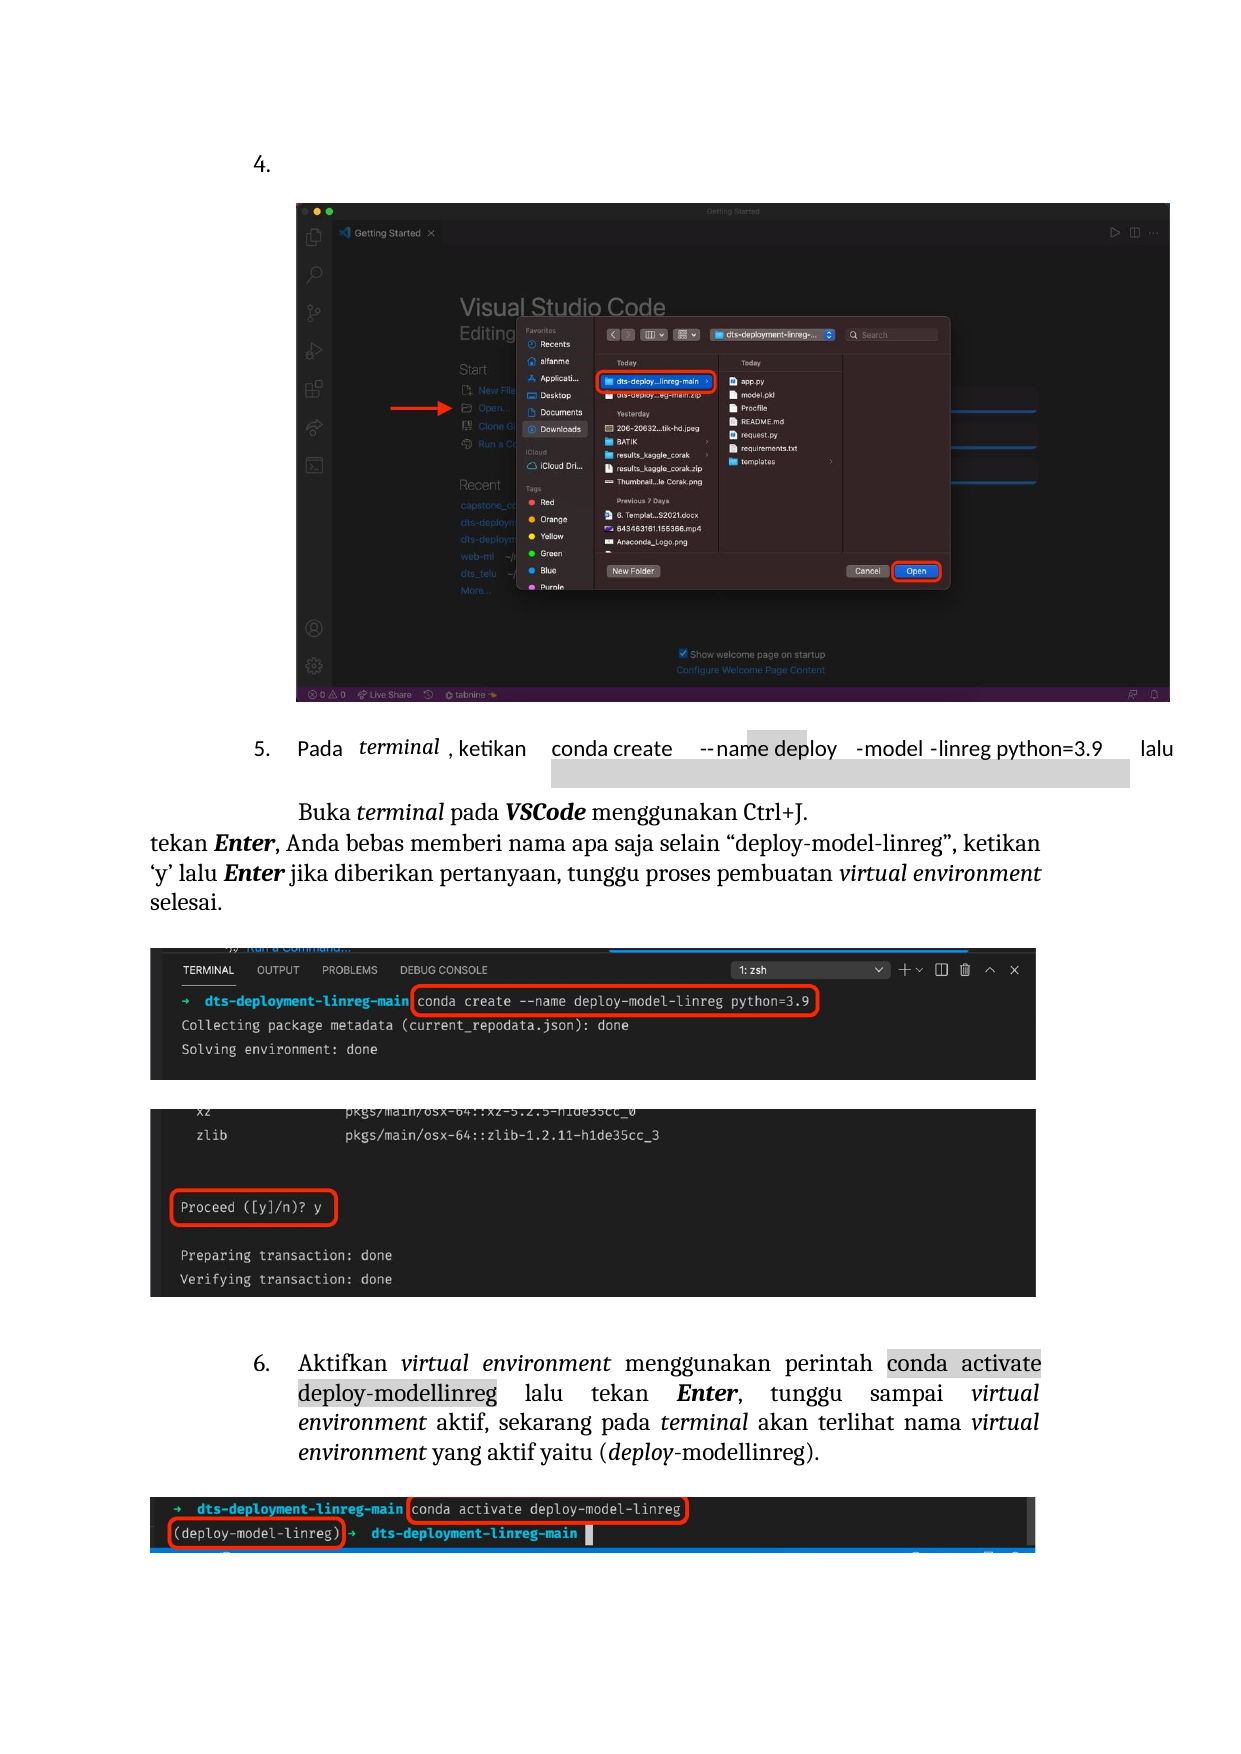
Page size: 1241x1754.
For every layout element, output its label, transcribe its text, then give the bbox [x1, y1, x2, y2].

picture [150, 1109, 1036, 1297]
text tekan Enter, Anda bebas memberi nama apa saja selain “deploy-model-linreg”, ketikan ‘y’ lalu Enter jika diberikan pertanyaan, tunggu proses pembuatan virtual environment selesai. [150, 829, 1042, 917]
list Aktifkan virtual environment menggunakan perintah conda activate deploy-modellinreg lalu tekan Enter, tunggu sampai virtual environment aktif, sekarang pada terminal akan terlihat nama virtual environment yang aktif yaitu (deploy-modellinreg). [253, 1349, 1042, 1467]
picture [150, 1497, 1036, 1553]
picture [150, 948, 1036, 1080]
picture [296, 203, 1170, 702]
